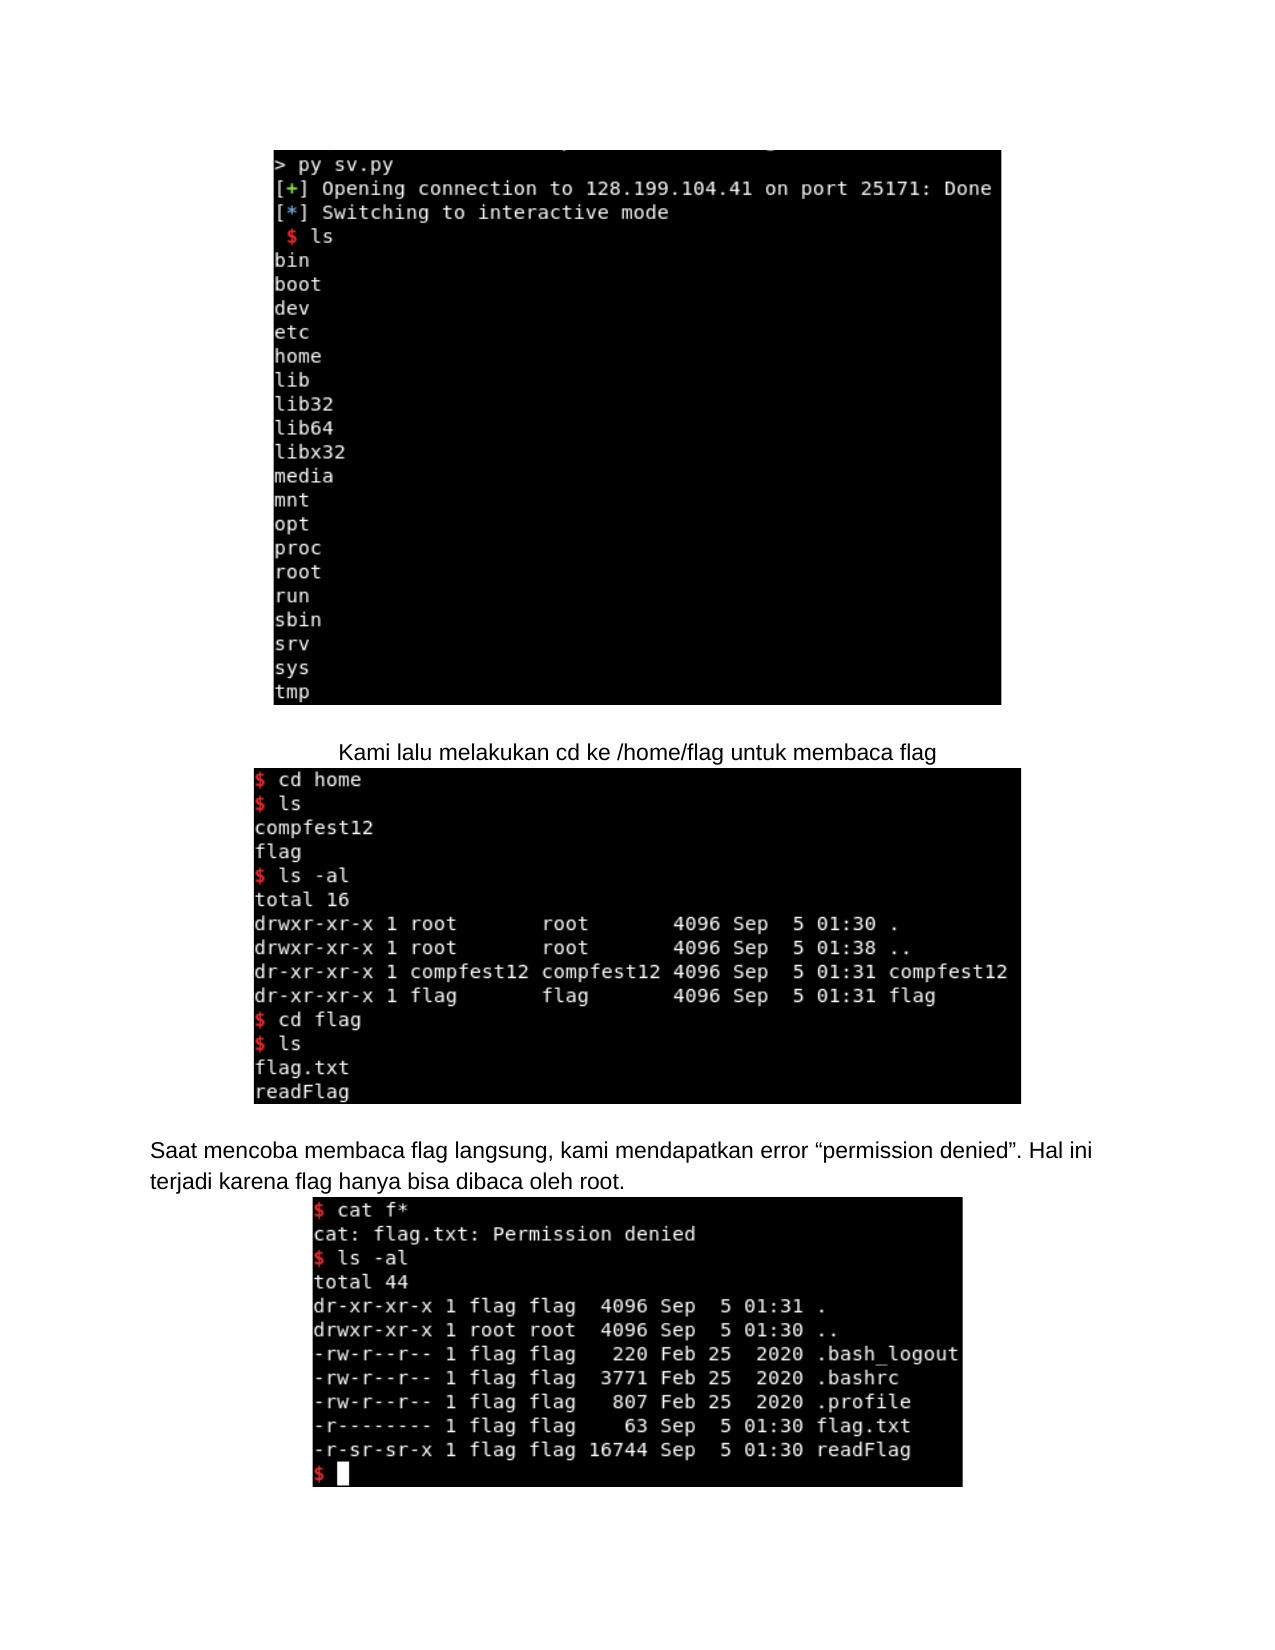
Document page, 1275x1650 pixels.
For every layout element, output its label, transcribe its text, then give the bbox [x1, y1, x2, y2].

text Saat mencoba membaca flag langsung, kami mendapatkan error “permission denied”. Hal ini terjadi karena flag hanya bisa dibaca oleh root. [150, 1137, 1125, 1194]
picture [253, 768, 1022, 1104]
picture [273, 150, 1002, 705]
picture [312, 1197, 963, 1487]
